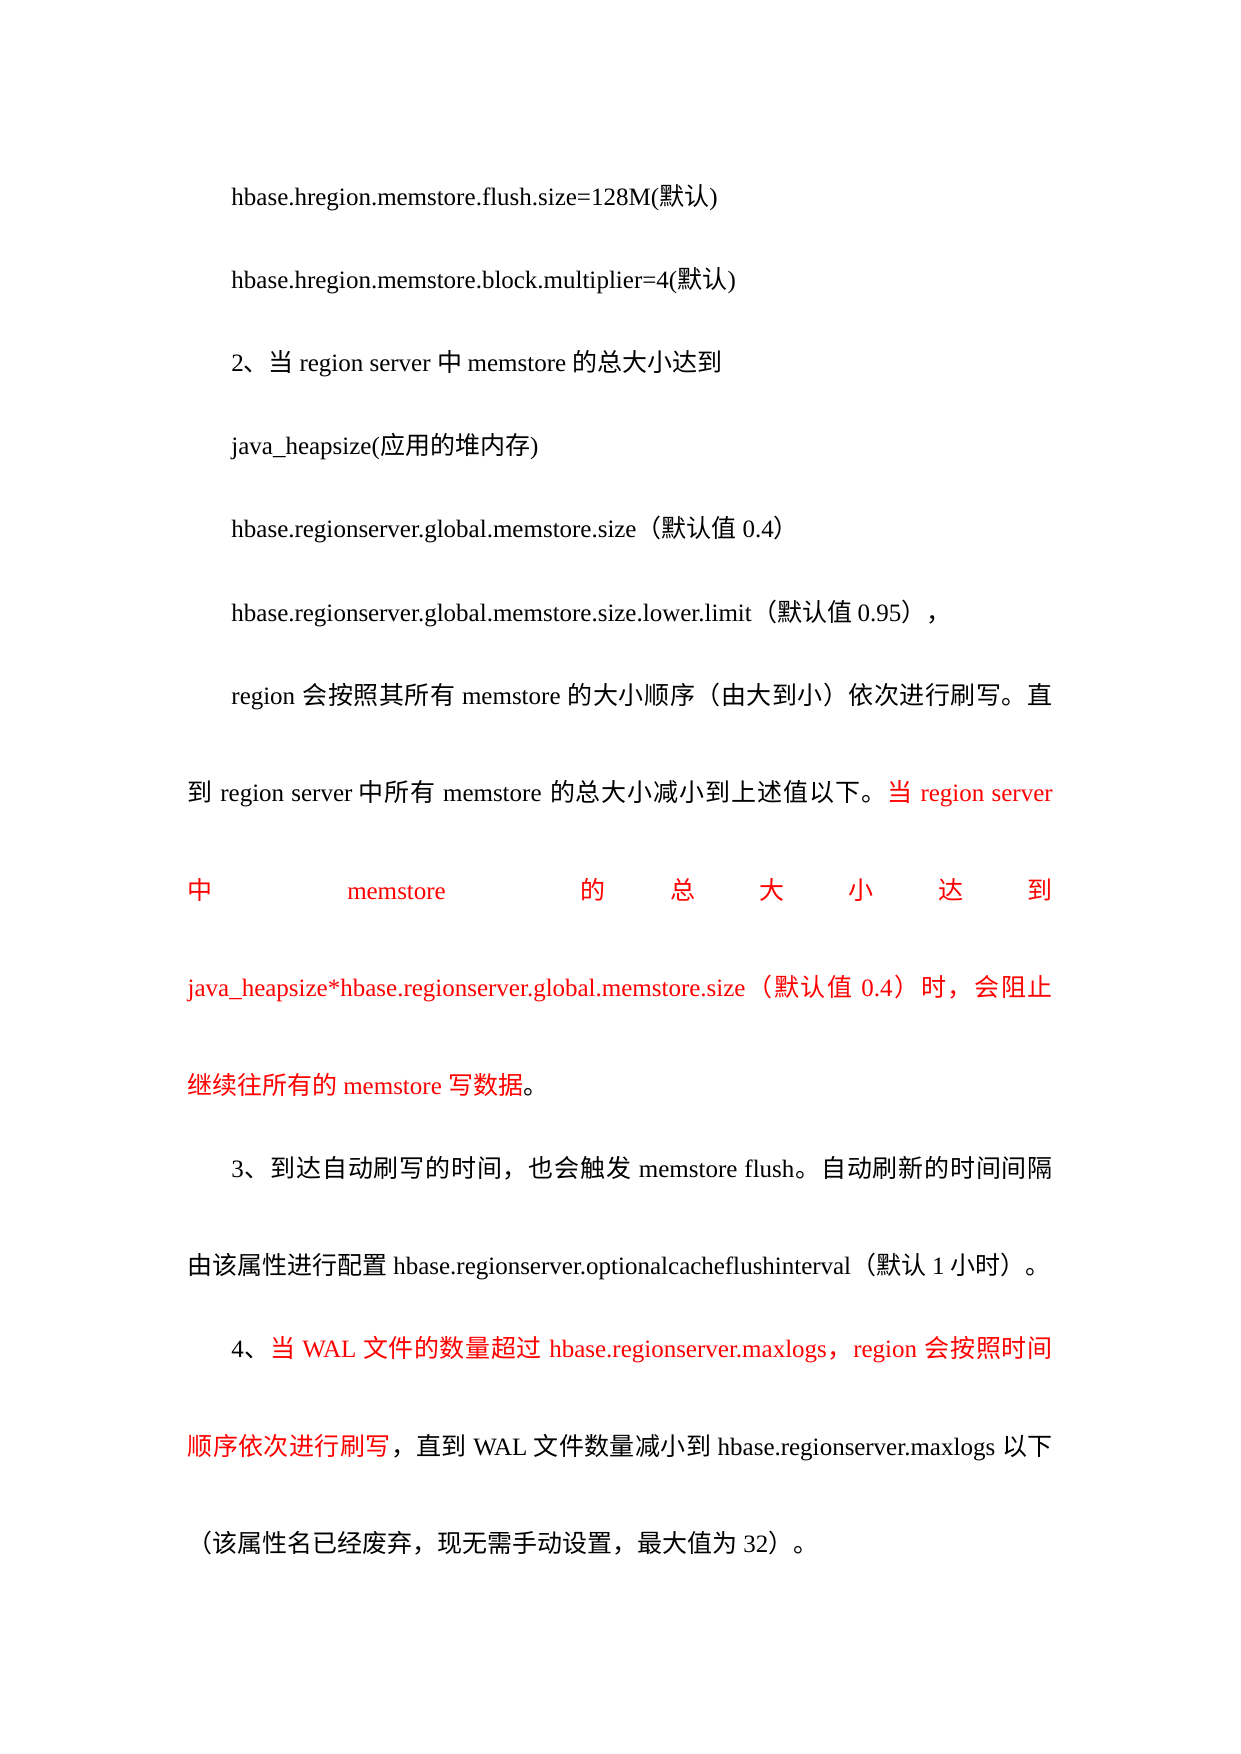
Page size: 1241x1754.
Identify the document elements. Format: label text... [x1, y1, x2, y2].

text 4、当 WAL 文件的数量超过 hbase.regionserver.maxlogs，region 会按照时间顺序依次进行刷写，直到 WAL 文件数量减小到 hbase.regionserver.maxlogs 以下（该属性名已经废弃，现无需手动设置，最大值为 32）。 [187, 1314, 1053, 1574]
text 3、到达自动刷写的时间，也会触发 memstore flush。自动刷新的时间间隔由该属性进行配置 hbase.regionserver.optionalcacheflushinterval（默认 1 小时）。 [187, 1134, 1053, 1296]
text hbase.hregion.memstore.block.multiplier=4(默认) [187, 245, 1053, 310]
text hbase.regionserver.global.memstore.size.lower.limit（默认值 0.95）， [187, 578, 1053, 643]
text java_heapsize(应用的堆内存) [187, 411, 1053, 476]
text hbase.hregion.memstore.flush.size=128M(默认) [187, 162, 1053, 227]
text region 会按照其所有 memstore 的大小顺序（由大到小）依次进行刷写。直到 region server中所有 memstore 的总大小减小到上述值以下。当 region server 中 memstore 的总大小达到java_heapsize*hbase.regionserver.global.memstore.size（默认值 0.4）时，会阻止继续往所有的 memstore 写数据。 [187, 661, 1053, 1116]
text 2、当 region server 中 memstore 的总大小达到 [187, 328, 1053, 393]
text hbase.regionserver.global.memstore.size（默认值 0.4） [187, 494, 1053, 559]
